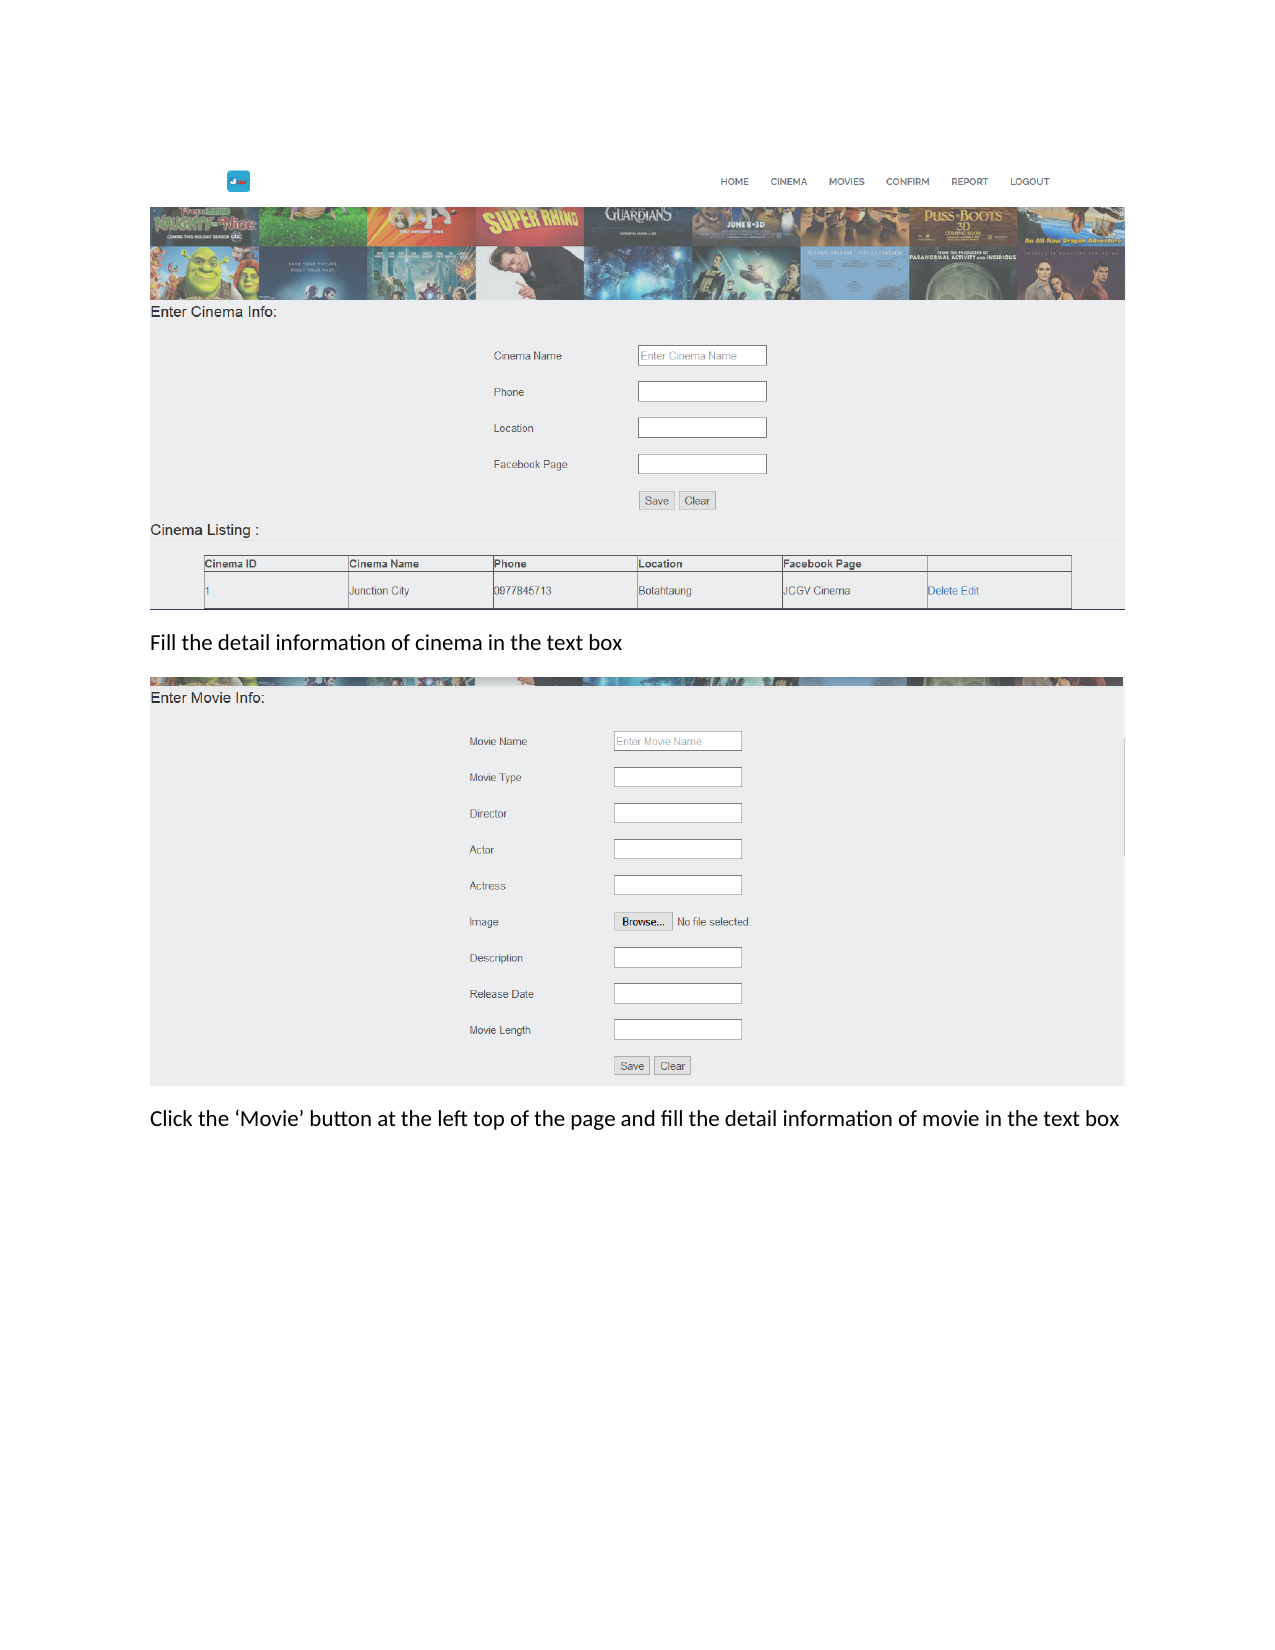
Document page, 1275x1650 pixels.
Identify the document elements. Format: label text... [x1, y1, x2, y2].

text Click the ‘Movie’ button at the left top of the page and fill the detail information of movie in the text box [150, 1104, 1125, 1132]
picture [150, 675, 1125, 1086]
picture [150, 150, 1125, 610]
text Fill the detail information of cinema in the text box [150, 628, 1125, 656]
